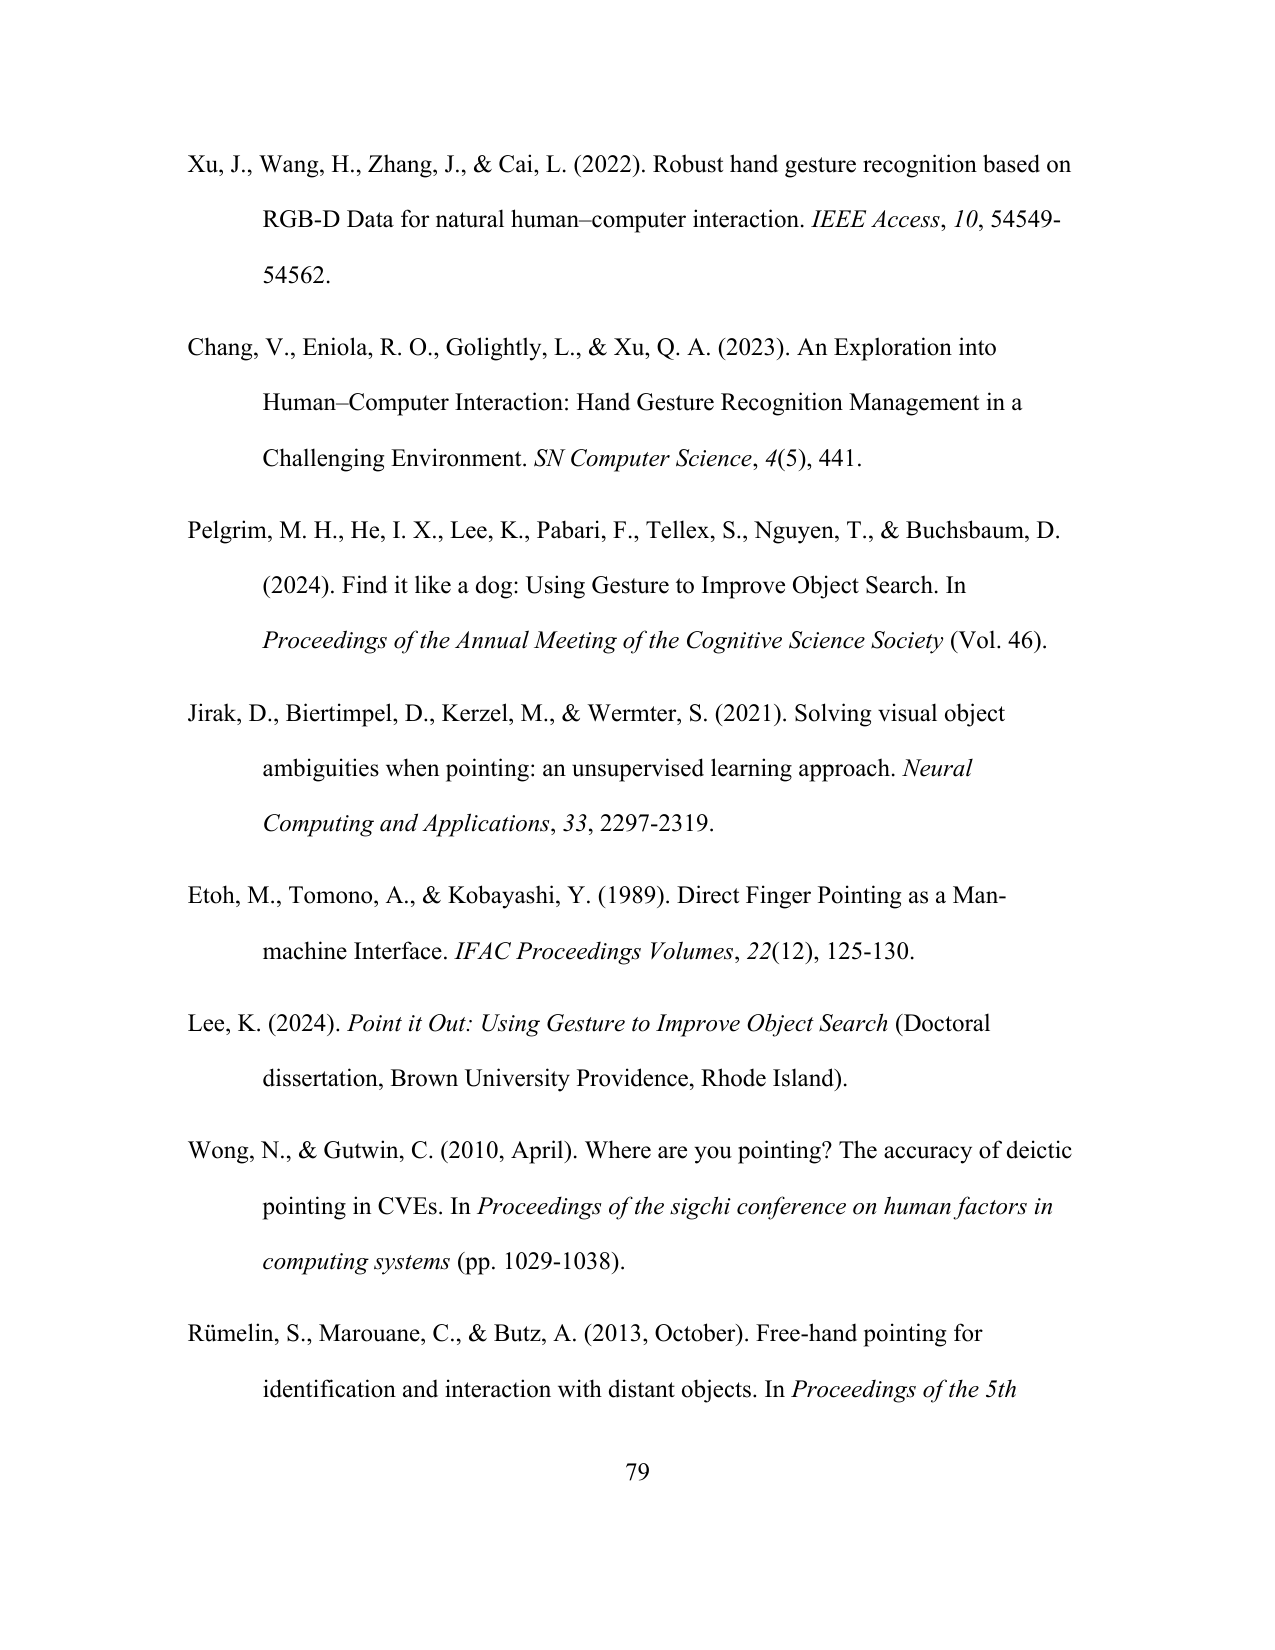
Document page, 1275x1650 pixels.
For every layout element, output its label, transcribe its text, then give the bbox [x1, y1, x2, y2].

text Etoh, M., Tomono, A., & Kobayashi, Y. (1989). Direct Finger Pointing as a Man-machine Interface. IFAC Proceedings Volumes, 22(12), 125-130. [187, 882, 1087, 965]
text Chang, V., Eniola, R. O., Golightly, L., & Xu, Q. A. (2023). An Exploration into Human–Computer Interaction: Hand Gesture Recognition Management in a Challenging Environment. SN Computer Science, 4(5), 441. [187, 333, 1087, 471]
text Wong, N., & Gutwin, C. (2010, April). Where are you pointing? The accuracy of deictic pointing in CVEs. In Proceedings of the sigchi conference on human factors in computing systems (pp. 1029-1038). [187, 1137, 1087, 1275]
text Jirak, D., Biertimpel, D., Kerzel, M., & Wermter, S. (2021). Solving visual object ambiguities when pointing: an unsupervised learning approach. Neural Computing and Applications, 33, 2297-2319. [187, 699, 1087, 837]
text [187, 1319, 1087, 1403]
text Xu, J., Wang, H., Zhang, J., & Cai, L. (2022). Robust hand gesture recognition based on RGB-D Data for natural human–computer interaction. IEEE Access, 10, 54549-54562. [187, 150, 1087, 288]
text Lee, K. (2024). Point it Out: Using Gesture to Improve Object Search (Doctoral dissertation, Brown University Providence, Rhode Island). [187, 1009, 1087, 1092]
text Pelgrim, M. H., He, I. X., Lee, K., Pabari, F., Tellex, S., Nguyen, T., & Buchsbaum, D. (2024). Find it like a dog: Using Gesture to Improve Object Search. In Proceedings of the Annual Meeting of the Cognitive Science Society (Vol. 46). [187, 516, 1087, 654]
